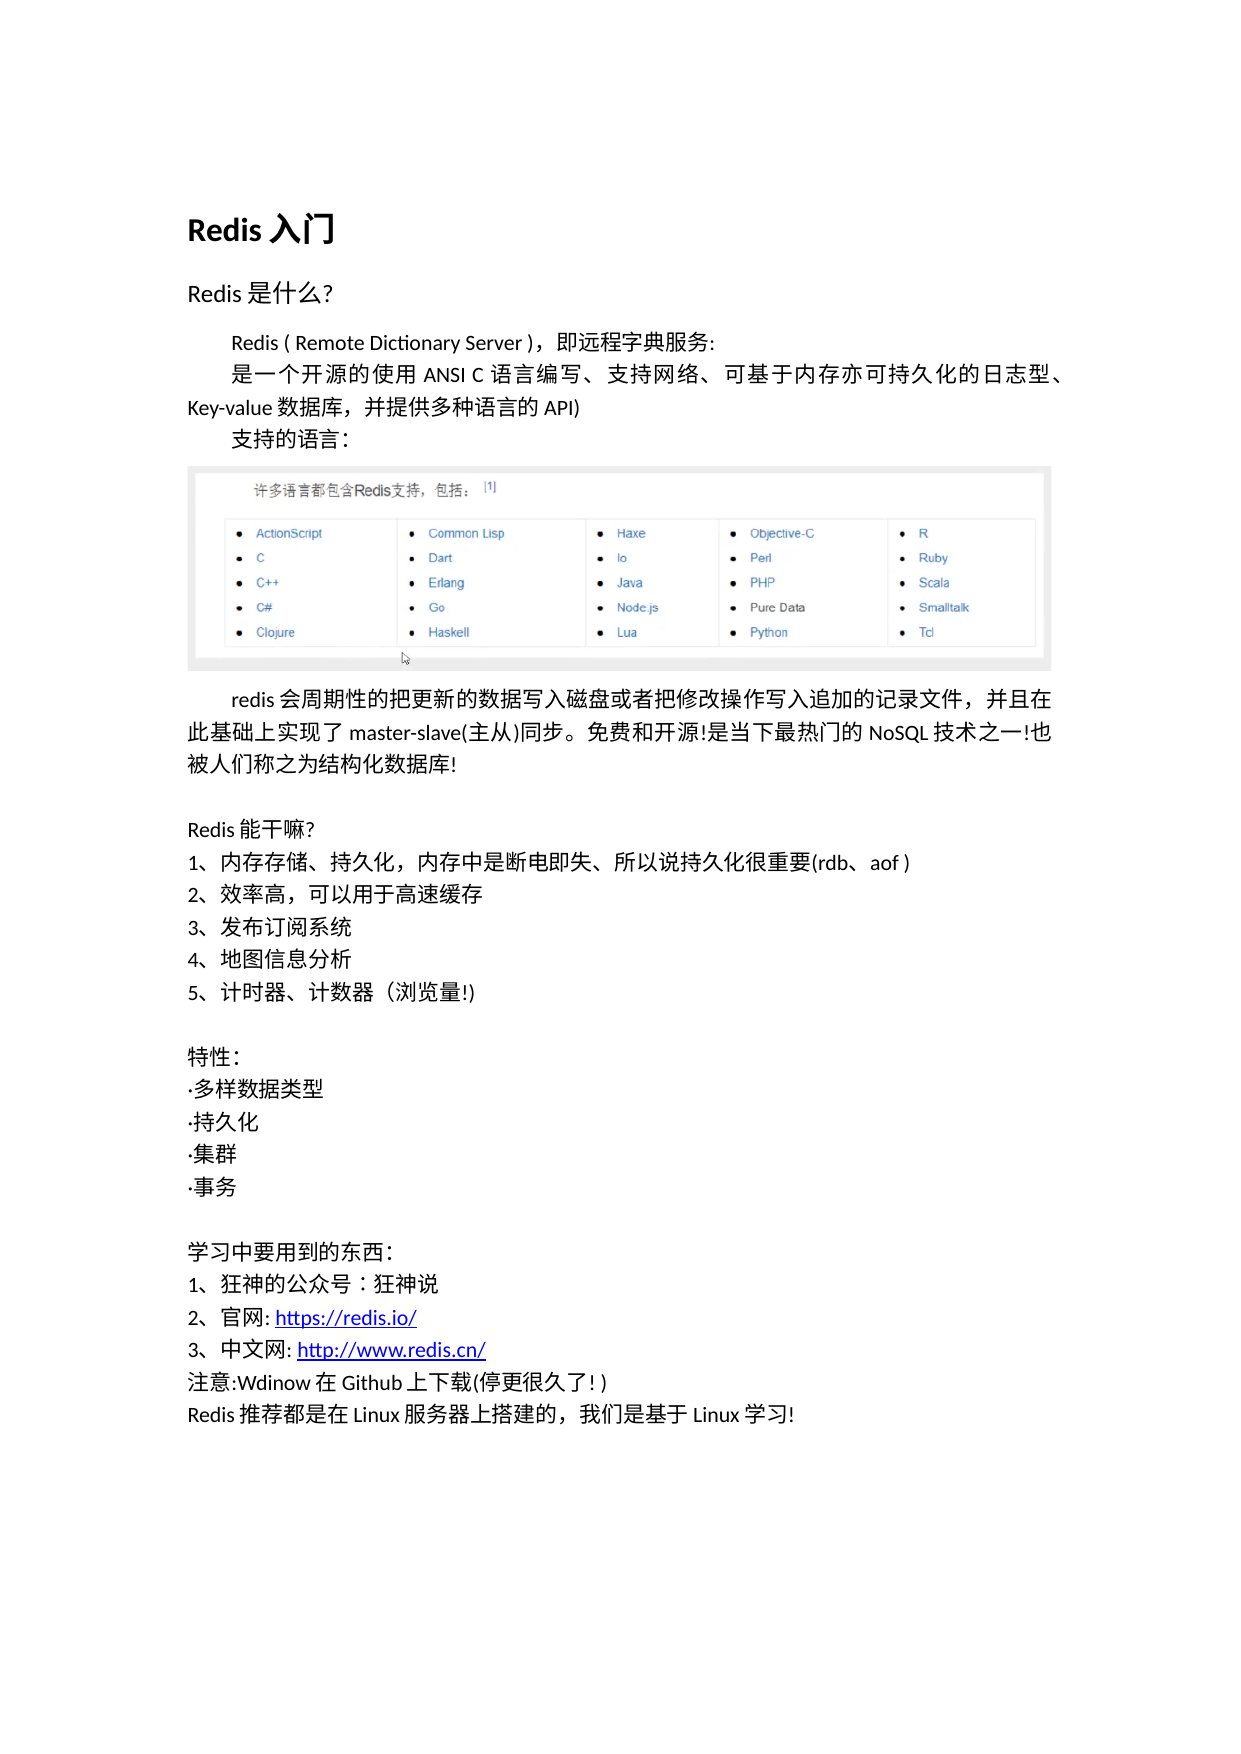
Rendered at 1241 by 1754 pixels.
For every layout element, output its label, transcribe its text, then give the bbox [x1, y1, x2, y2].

list 3、发布订阅系统 [187, 909, 1053, 942]
list ·持久化 [187, 1104, 1053, 1137]
list Redis入门 [187, 194, 1053, 259]
list Redis ( Remote Dictionary Server )，即远程字典服务: [187, 324, 1053, 357]
list ·事务 [187, 1169, 1053, 1202]
list Redis推荐都是在Linux服务器上搭建的，我们是基于Linux学习! [187, 1397, 1053, 1429]
picture [187, 466, 1052, 671]
list Redis能干嘛? [187, 812, 1053, 844]
list 内存存储、持久化，内存中是断电即失、所以说持久化很重要(rdb、aof ) [187, 844, 1053, 877]
list 是一个开源的使用ANSI C语言编写、支持网络、可基于内存亦可持久化的日志型、Key-value数据库，并提供多种语言的API) [187, 357, 1053, 422]
list 官网: https://redis.io/ [187, 1299, 1053, 1332]
list 注意:Wdinow在Github上下载(停更很久了! ) [187, 1364, 1053, 1397]
list 2、效率高，可以用于高速缓存 [187, 877, 1053, 909]
list ·集群 [187, 1137, 1053, 1169]
list Redis是什么? [187, 259, 1053, 324]
list 中文网: http://www.redis.cn/ [187, 1332, 1053, 1364]
list 特性： [187, 1039, 1053, 1072]
list 学习中要用到的东西： [187, 1234, 1053, 1267]
list 支持的语言： [187, 422, 1053, 454]
list 5、计时器、计数器（浏览量!) [187, 974, 1053, 1007]
list redis会周期性的把更新的数据写入磁盘或者把修改操作写入追加的记录文件，并且在此基础上实现了master-slave(主从)同步。免费和开源!是当下最热门的NoSQL技术之一!也被人们称之为结构化数据库! [187, 682, 1053, 779]
list 狂神的公众号∶狂神说 [187, 1267, 1053, 1299]
list 4、地图信息分析 [187, 942, 1053, 974]
list ·多样数据类型 [187, 1072, 1053, 1104]
